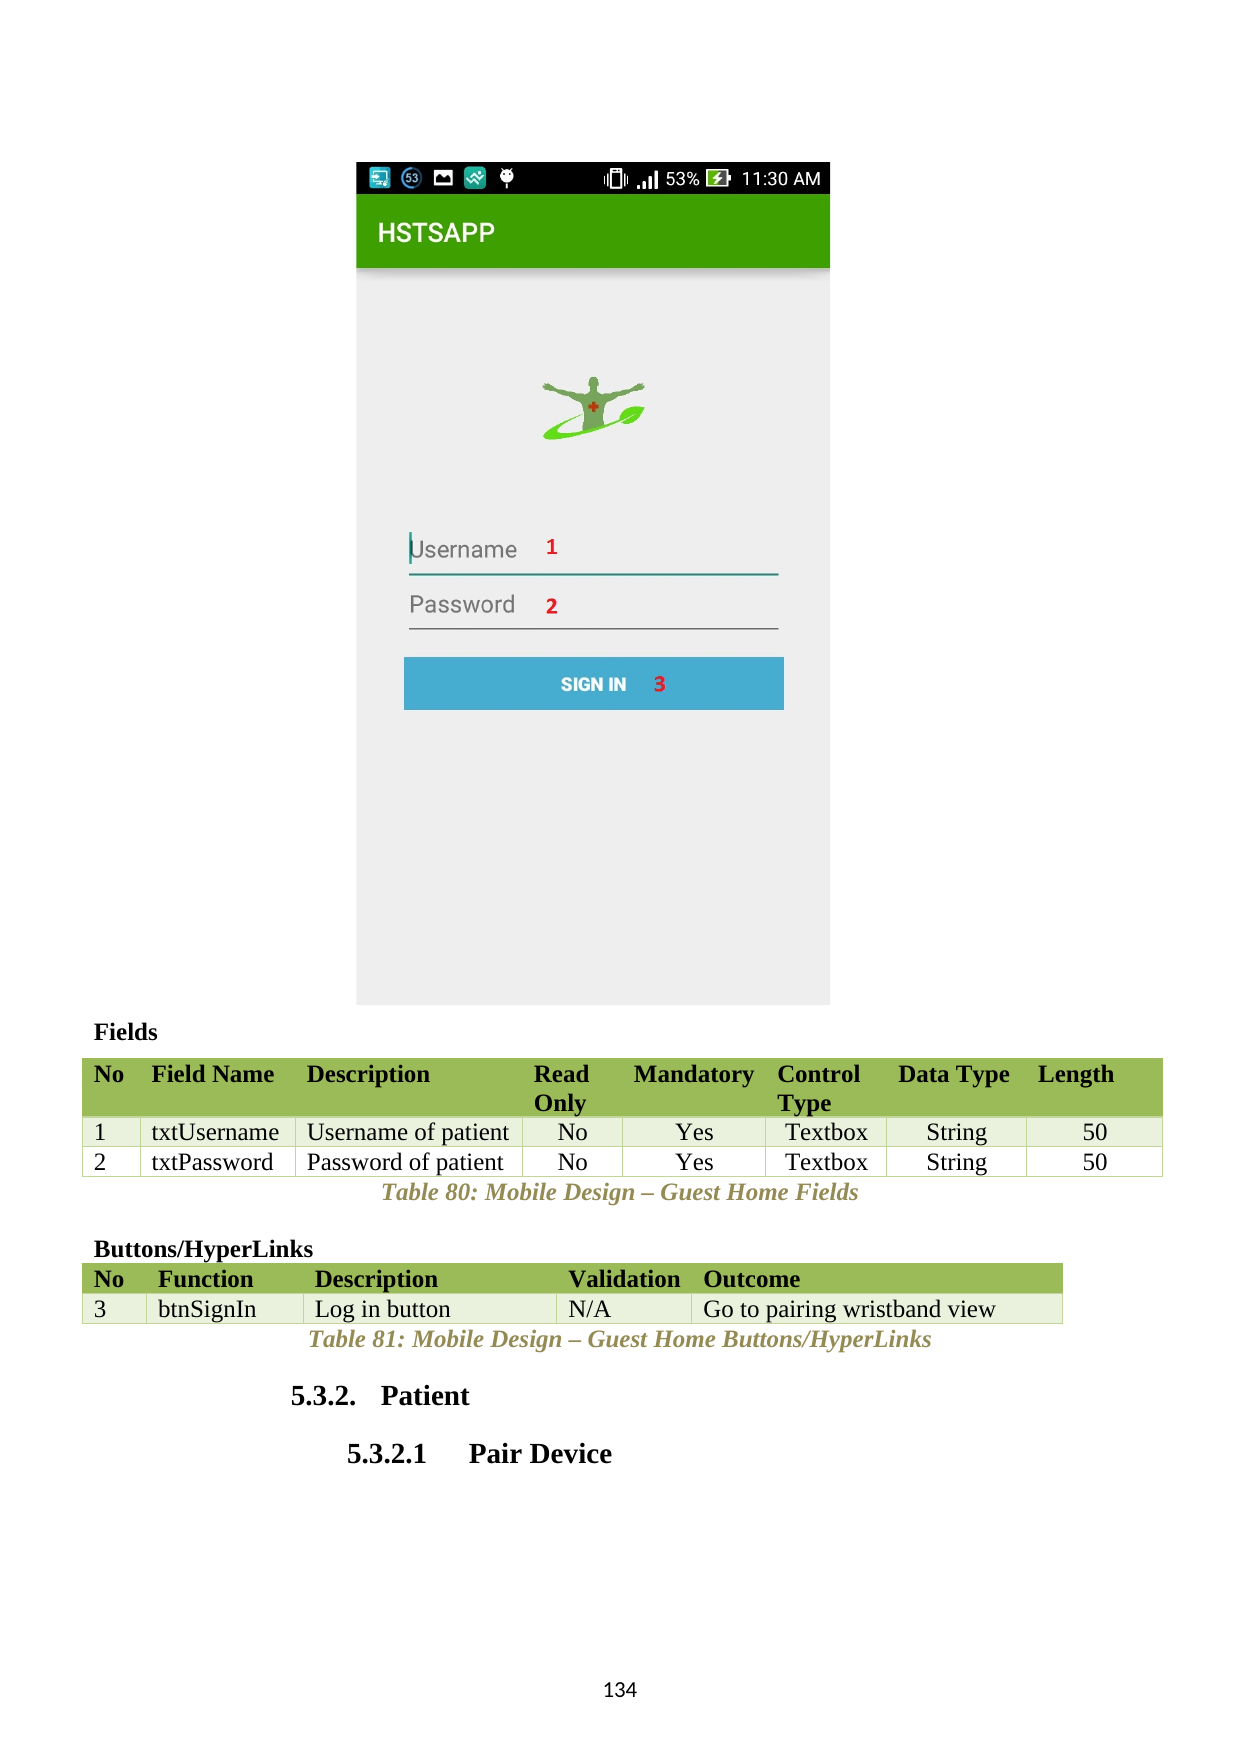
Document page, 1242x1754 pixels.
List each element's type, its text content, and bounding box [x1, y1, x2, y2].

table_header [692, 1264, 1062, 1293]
subtitle Patient [291, 1378, 1146, 1411]
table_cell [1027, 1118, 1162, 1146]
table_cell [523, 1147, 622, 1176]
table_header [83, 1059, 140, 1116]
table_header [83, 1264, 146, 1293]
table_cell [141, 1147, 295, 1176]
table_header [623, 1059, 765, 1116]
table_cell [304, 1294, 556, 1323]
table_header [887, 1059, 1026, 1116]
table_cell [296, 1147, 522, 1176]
text Table 80: Mobile Design – Guest Home Fields [94, 1177, 1146, 1206]
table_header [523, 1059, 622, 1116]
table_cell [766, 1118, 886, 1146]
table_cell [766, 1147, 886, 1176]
subtitle Pair Device [347, 1436, 1146, 1470]
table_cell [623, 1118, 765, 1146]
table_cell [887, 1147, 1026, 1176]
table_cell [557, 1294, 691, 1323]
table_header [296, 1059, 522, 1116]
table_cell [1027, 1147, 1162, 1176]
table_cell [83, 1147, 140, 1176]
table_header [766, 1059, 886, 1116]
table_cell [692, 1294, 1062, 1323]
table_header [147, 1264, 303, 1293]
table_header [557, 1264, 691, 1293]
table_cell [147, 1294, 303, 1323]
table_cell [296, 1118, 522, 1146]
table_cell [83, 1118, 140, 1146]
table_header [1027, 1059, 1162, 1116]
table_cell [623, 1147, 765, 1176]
text Fields [94, 1017, 1146, 1045]
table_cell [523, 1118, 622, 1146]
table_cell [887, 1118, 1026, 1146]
text Table 81: Mobile Design – Guest Home Buttons/HyperLinks [94, 1324, 1146, 1353]
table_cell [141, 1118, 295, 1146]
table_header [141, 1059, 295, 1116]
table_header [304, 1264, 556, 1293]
picture [356, 162, 830, 1005]
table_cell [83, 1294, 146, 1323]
text Buttons/HyperLinks [94, 1234, 1146, 1263]
